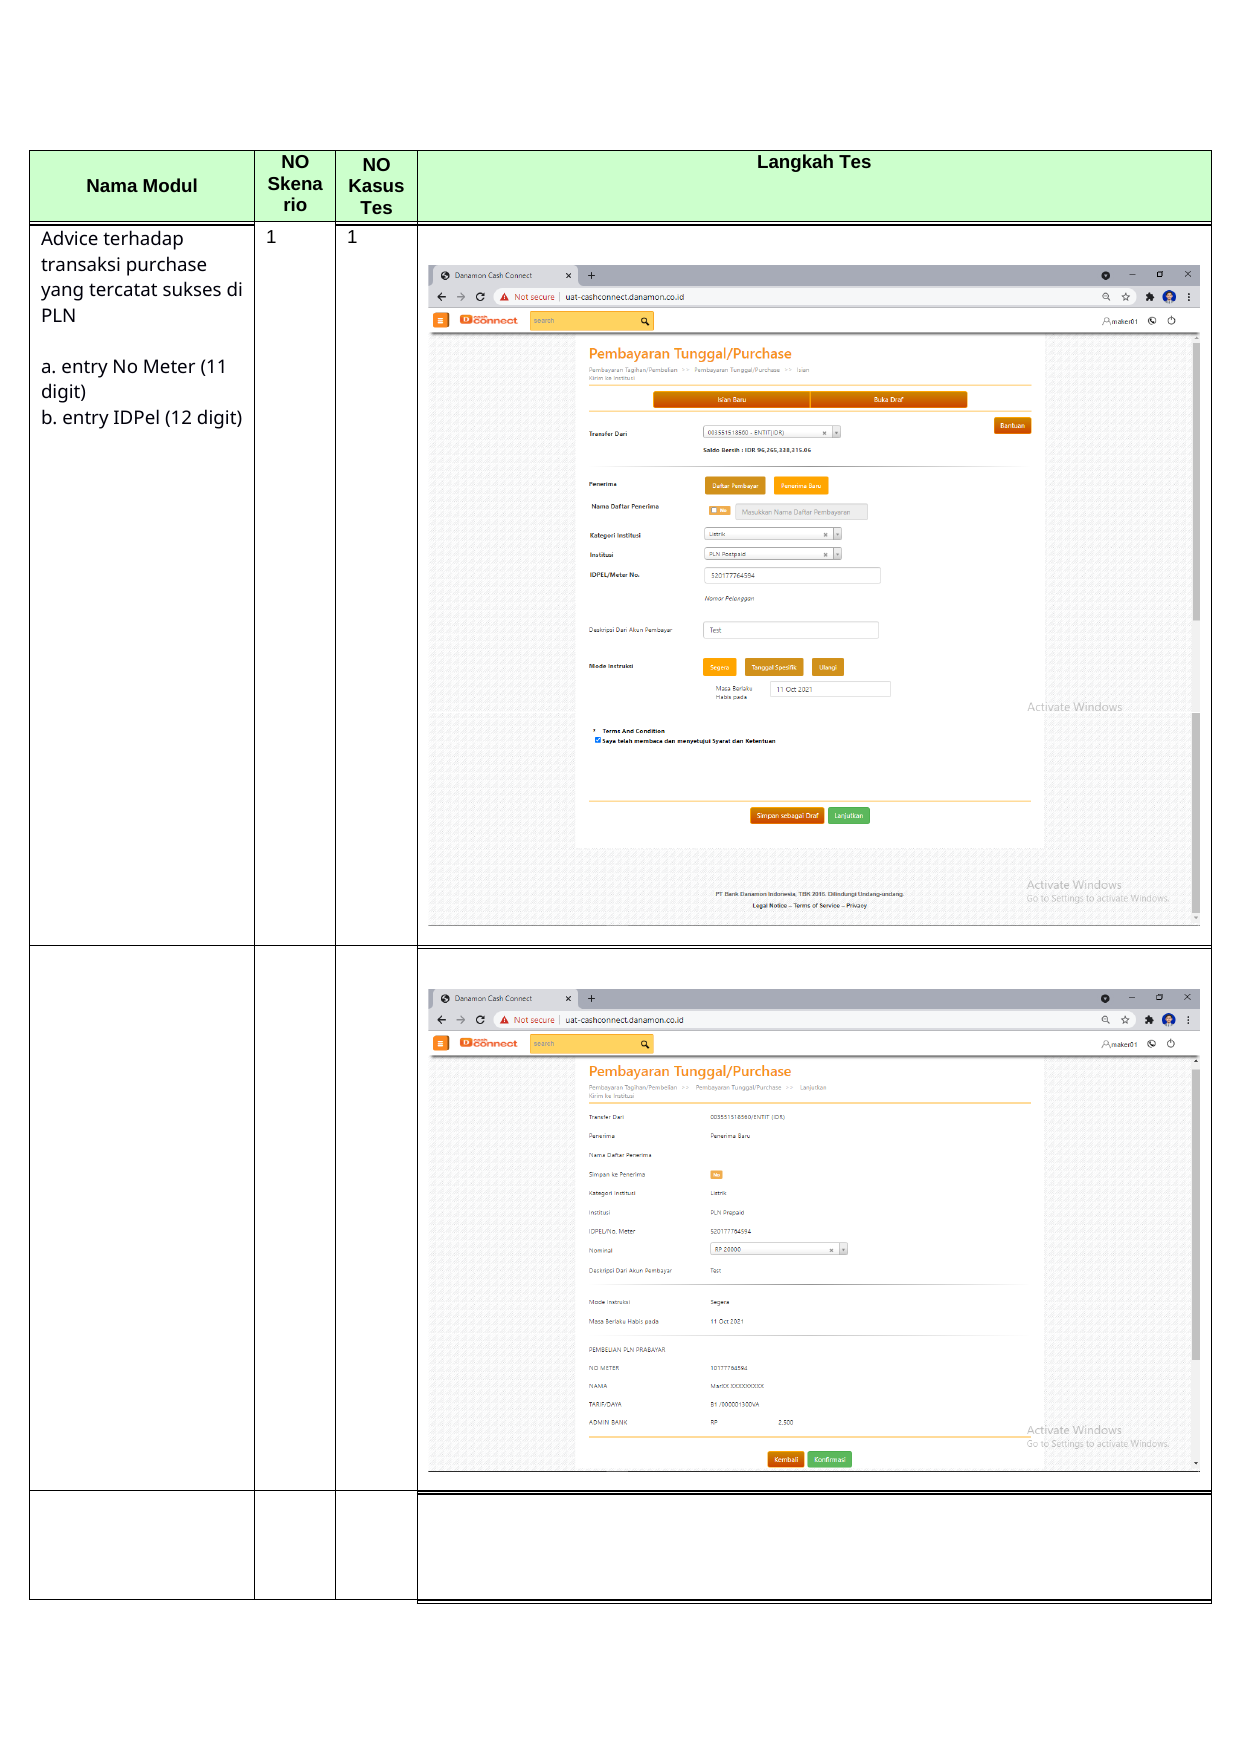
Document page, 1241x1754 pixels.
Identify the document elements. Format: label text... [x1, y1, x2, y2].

table_cell [336, 1491, 417, 1599]
table_header Nama Modul [30, 151, 254, 221]
table_cell [418, 949, 1211, 1490]
picture [428, 713, 1200, 926]
table_cell [418, 226, 1211, 944]
table_cell Advice terhadap transaksi purchase yang tercatat sukses di PLN a. entry No Meter (11 digit) b. entry IDPel (12 digit) [30, 226, 254, 944]
table_header NO Kasus Tes [336, 151, 417, 221]
table_cell [255, 946, 335, 1490]
table_cell 1 [255, 222, 335, 944]
table_cell 1 [336, 226, 417, 944]
table_header NO Skenario [255, 151, 335, 221]
table_cell [30, 946, 254, 1490]
table_header Langkah Tes [418, 151, 1211, 221]
picture [428, 989, 1200, 1472]
table_cell [255, 1491, 335, 1599]
table_cell [418, 1495, 1211, 1599]
picture [428, 265, 1200, 712]
table_cell [336, 946, 417, 1490]
table_cell [30, 1491, 254, 1599]
